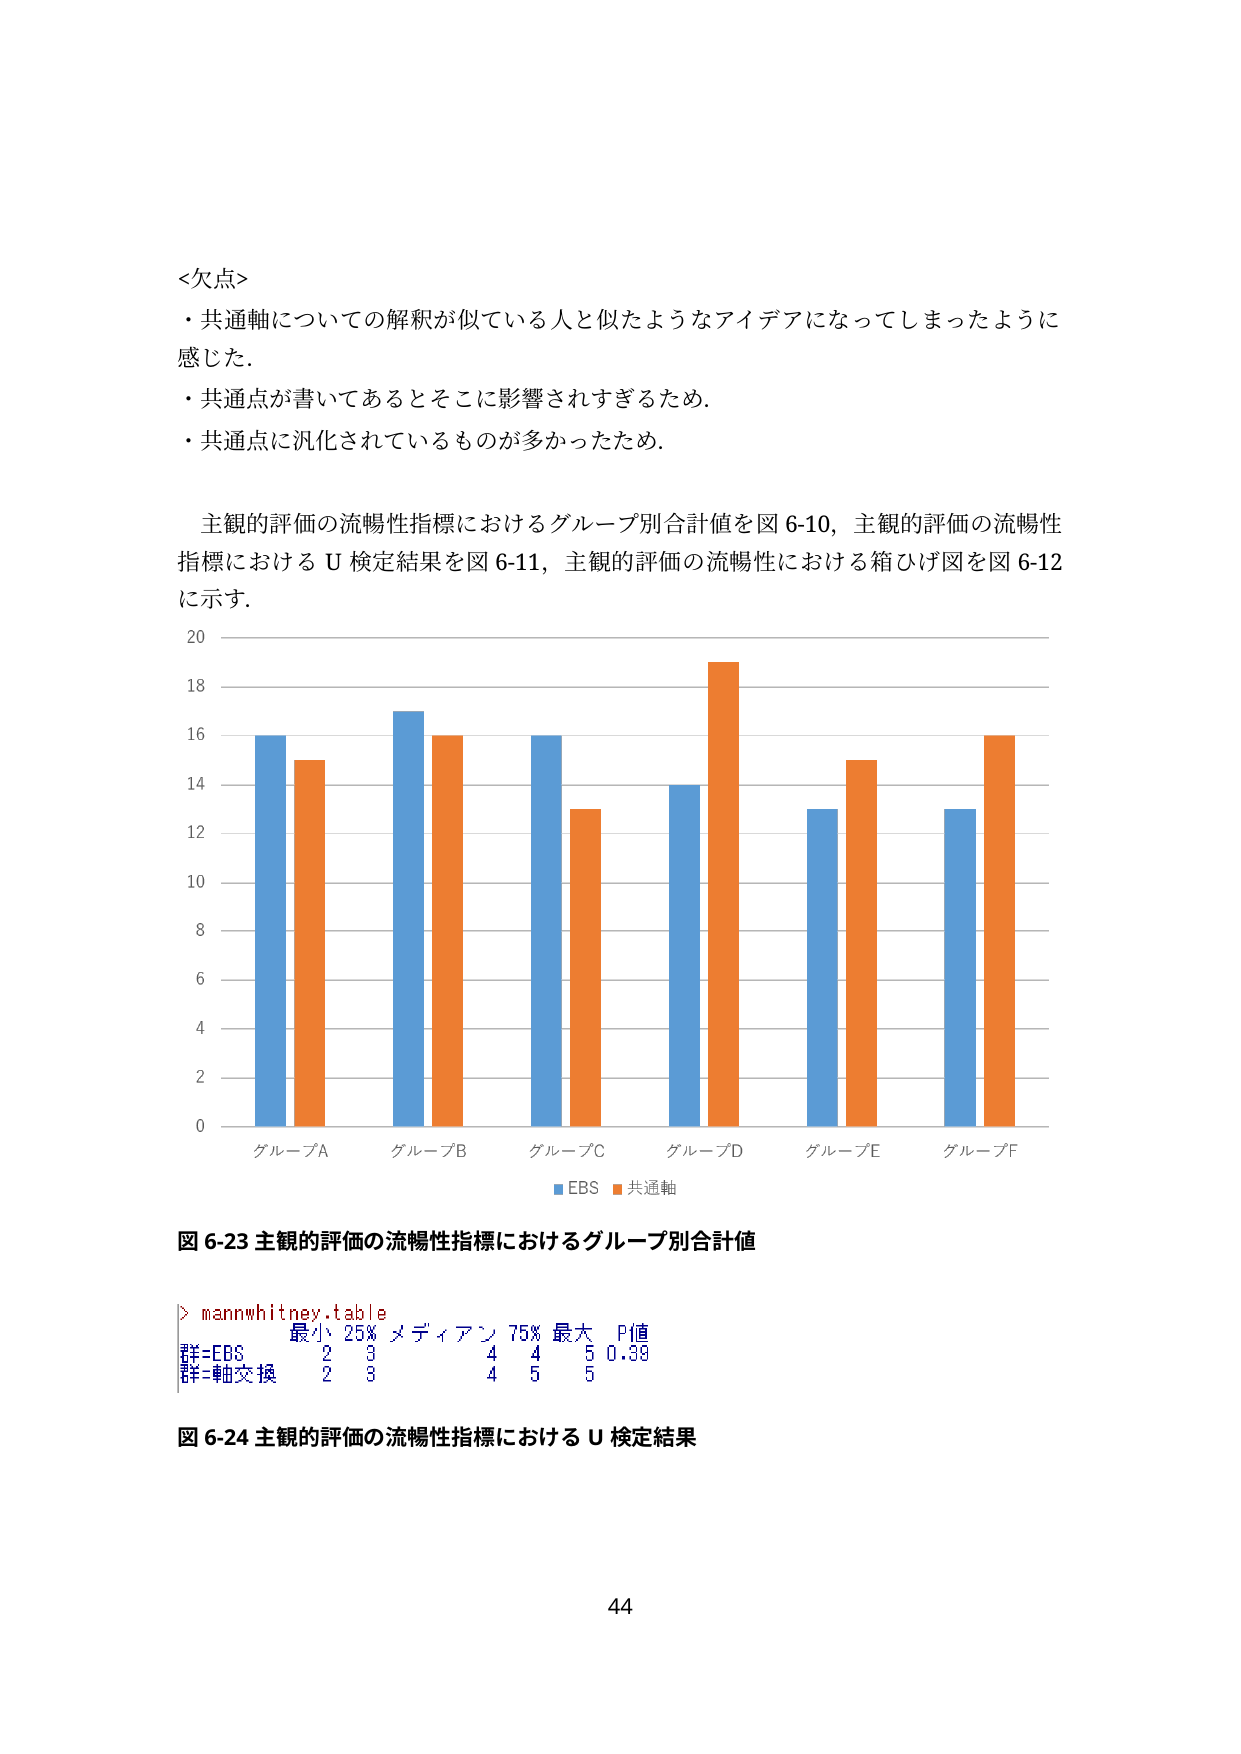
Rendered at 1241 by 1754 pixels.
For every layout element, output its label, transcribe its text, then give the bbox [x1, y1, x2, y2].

text <欠点> [177, 258, 1063, 296]
text ・共通点に汎化されているものが多かったため． [177, 421, 1063, 458]
picture [177, 1304, 766, 1393]
text 主観的評価の流暢性指標におけるグループ別合計値を図6-10，主観的評価の流暢性指標における U 検定結果を図6-11，主観的評価の流暢性における箱ひげ図を図6-12に示す． [177, 504, 1063, 617]
picture [177, 621, 1063, 1212]
text ・共通軸についての解釈が似ている人と似たようなアイデアになってしまったように感じた． [177, 300, 1063, 375]
text ・共通点が書いてあるとそこに影響されすぎるため． [177, 379, 1063, 417]
